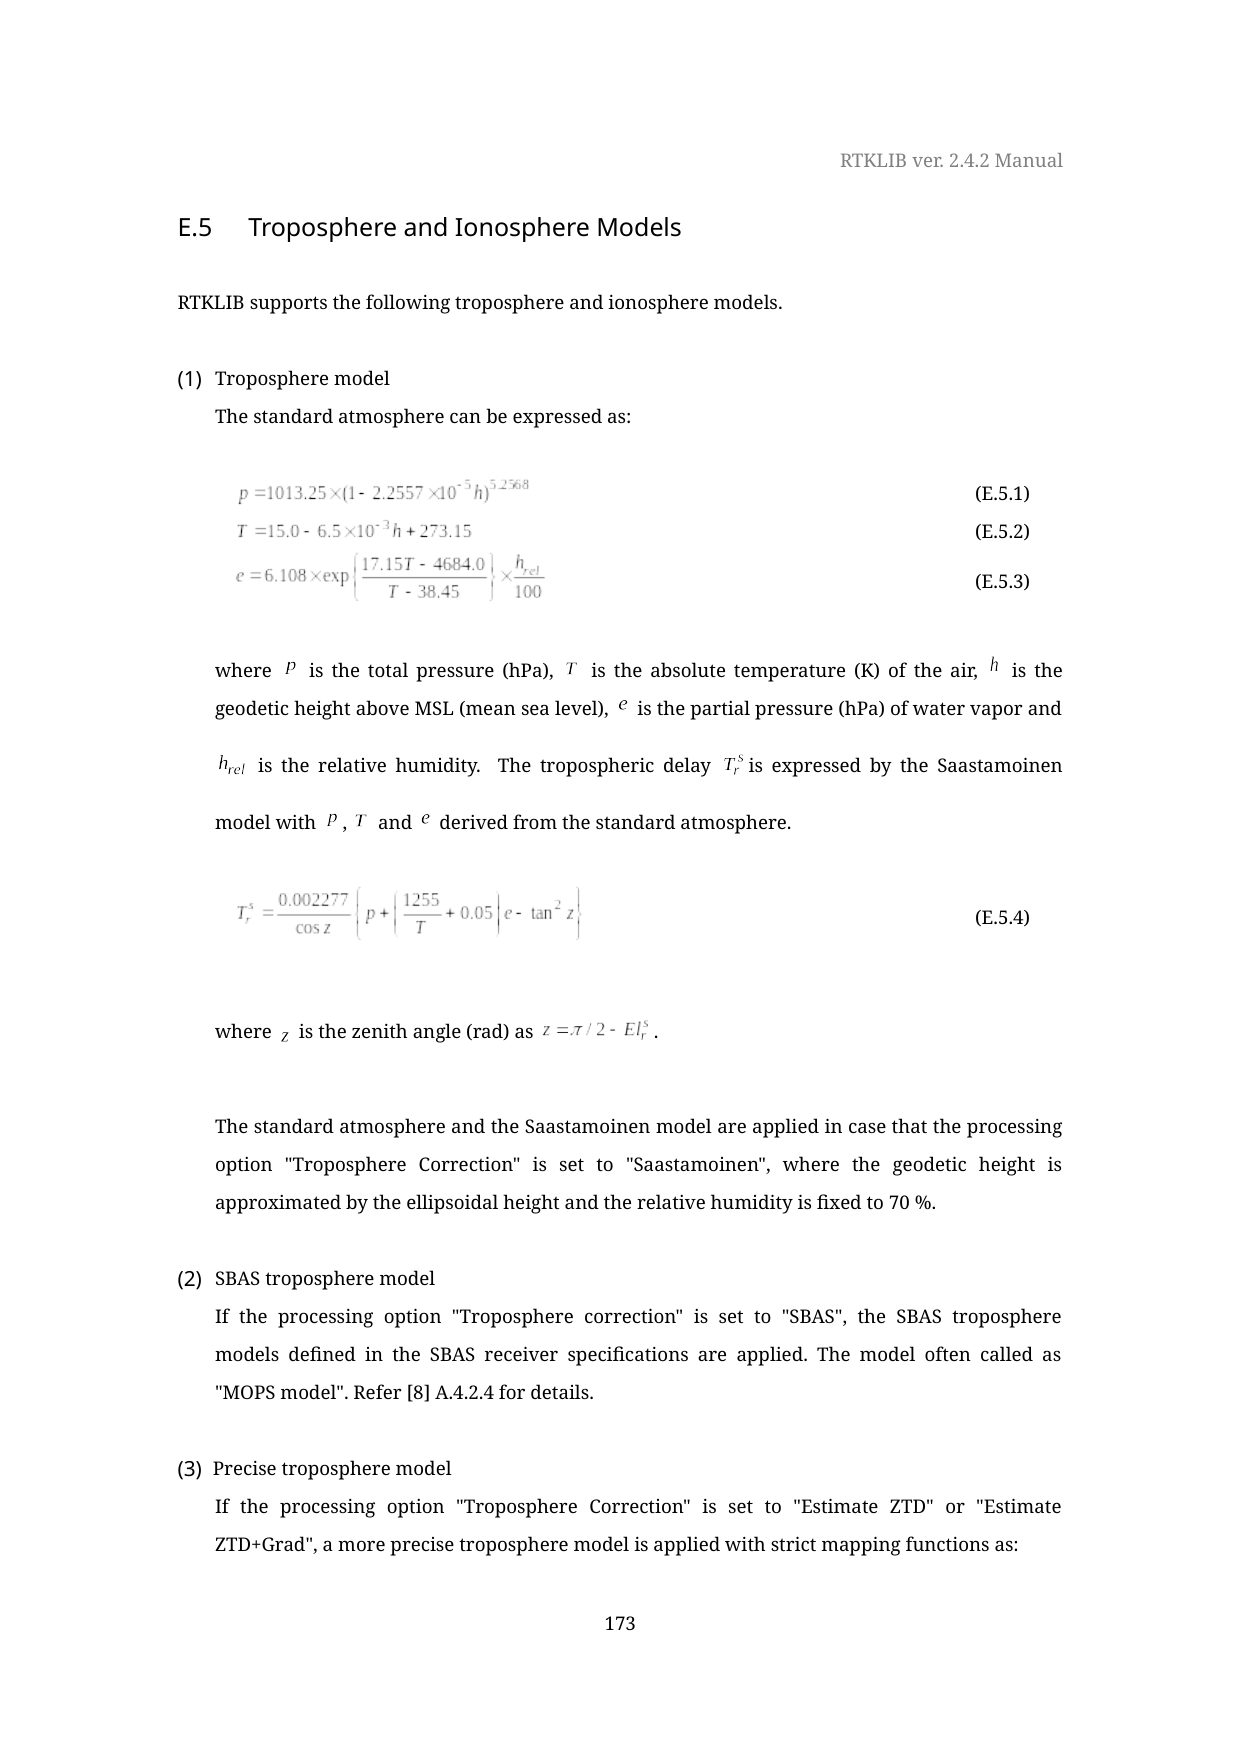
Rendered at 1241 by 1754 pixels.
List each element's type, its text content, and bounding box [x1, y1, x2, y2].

text (E.5.1) [233, 473, 1063, 513]
subtitle E.5 Troposphere and Ionosphere Models [177, 207, 1063, 245]
text The standard atmosphere and the Saastamoinen model are applied in case that the processing option "Troposphere Correction" is set to "Saastamoinen", where the geodetic height is approximated by the ellipsoidal height and the relative humidity is fixed to 70 %. [215, 1107, 1063, 1221]
list Precise troposphere model [177, 1449, 1063, 1487]
text (E.5.4) [233, 879, 1063, 955]
list SBAS troposphere model [177, 1259, 1063, 1297]
text where is the zenith angle (rad) as . [215, 993, 1063, 1069]
list Troposphere model [177, 359, 1063, 397]
list If the processing option "Troposphere correction" is set to "SBAS", the SBAS troposphere models defined in the SBAS receiver specifications are applied. The model often called as "MOPS model". Refer [8] A.4.2.4 for details. [215, 1297, 1063, 1411]
text where is the total pressure (hPa), is the absolute temperature (K) of the air, is the geodetic height above MSL (mean sea level), is the partial pressure (hPa) of water vapor and is the relative humidity. The tropospheric delay is expressed by the Saastamoinen model with , and derived from the standard atmosphere. [215, 651, 1063, 841]
text (E.5.2) [233, 513, 1063, 549]
text If the processing option "Troposphere Correction" is set to "Estimate ZTD" or "Estimate ZTD+Grad", a more precise troposphere model is applied with strict mapping functions as: [215, 1487, 1063, 1563]
text (E.5.3) [233, 549, 1063, 613]
list RTKLIB supports the following troposphere and ionosphere models. [177, 283, 1063, 321]
text The standard atmosphere can be expressed as: [215, 397, 1063, 436]
